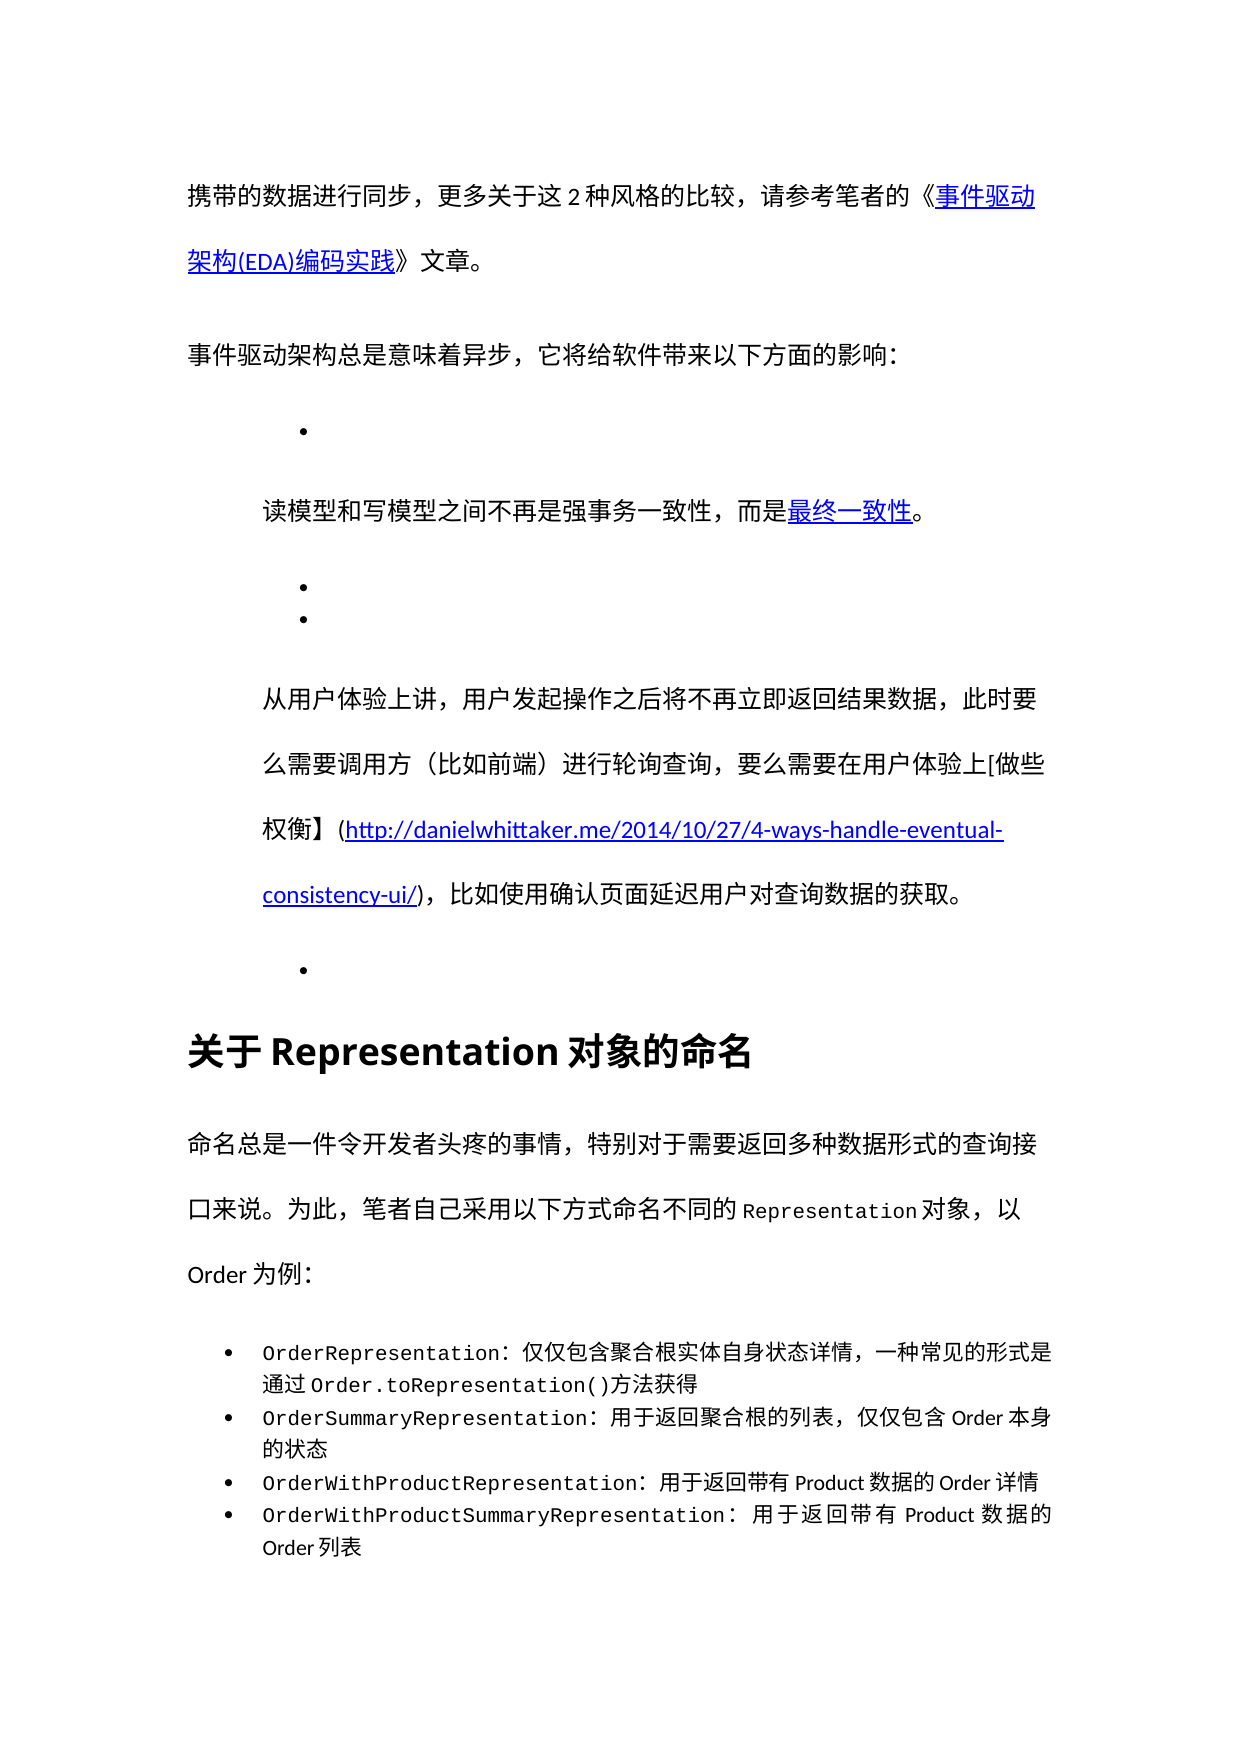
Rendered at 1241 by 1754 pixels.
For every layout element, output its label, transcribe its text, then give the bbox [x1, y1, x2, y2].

list OrderWithProductSummaryRepresentation：用于返回带有Product数据的Order列表 [225, 1497, 1053, 1562]
text 事件驱动架构总是意味着异步，它将给软件带来以下方面的影响： [187, 321, 1053, 386]
text 读模型和写模型之间不再是强事务一致性，而是最终一致性。 [262, 477, 1053, 542]
subtitle 关于Representation对象的命名 [187, 1016, 1053, 1081]
list OrderSummaryRepresentation：用于返回聚合根的列表，仅仅包含Order本身的状态 [225, 1399, 1053, 1464]
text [187, 162, 1053, 292]
text 从用户体验上讲，用户发起操作之后将不再立即返回结果数据，此时要么需要调用方（比如前端）进行轮询查询，要么需要在用户体验上[做些权衡】(http://danielwhittaker.me/2014/10/27/4-ways-handle-eventual-consistency-ui/)，比如使用确认页面延迟用户对查询数据的获取。 [262, 665, 1053, 925]
list OrderWithProductRepresentation：用于返回带有Product数据的Order详情 [225, 1464, 1053, 1497]
list OrderRepresentation：仅仅包含聚合根实体自身状态详情，一种常见的形式是通过Order.toRepresentation()方法获得 [225, 1334, 1053, 1399]
text 命名总是一件令开发者头疼的事情，特别对于需要返回多种数据形式的查询接口来说。为此，笔者自己采用以下方式命名不同的Representation对象，以Order为例： [187, 1110, 1053, 1305]
